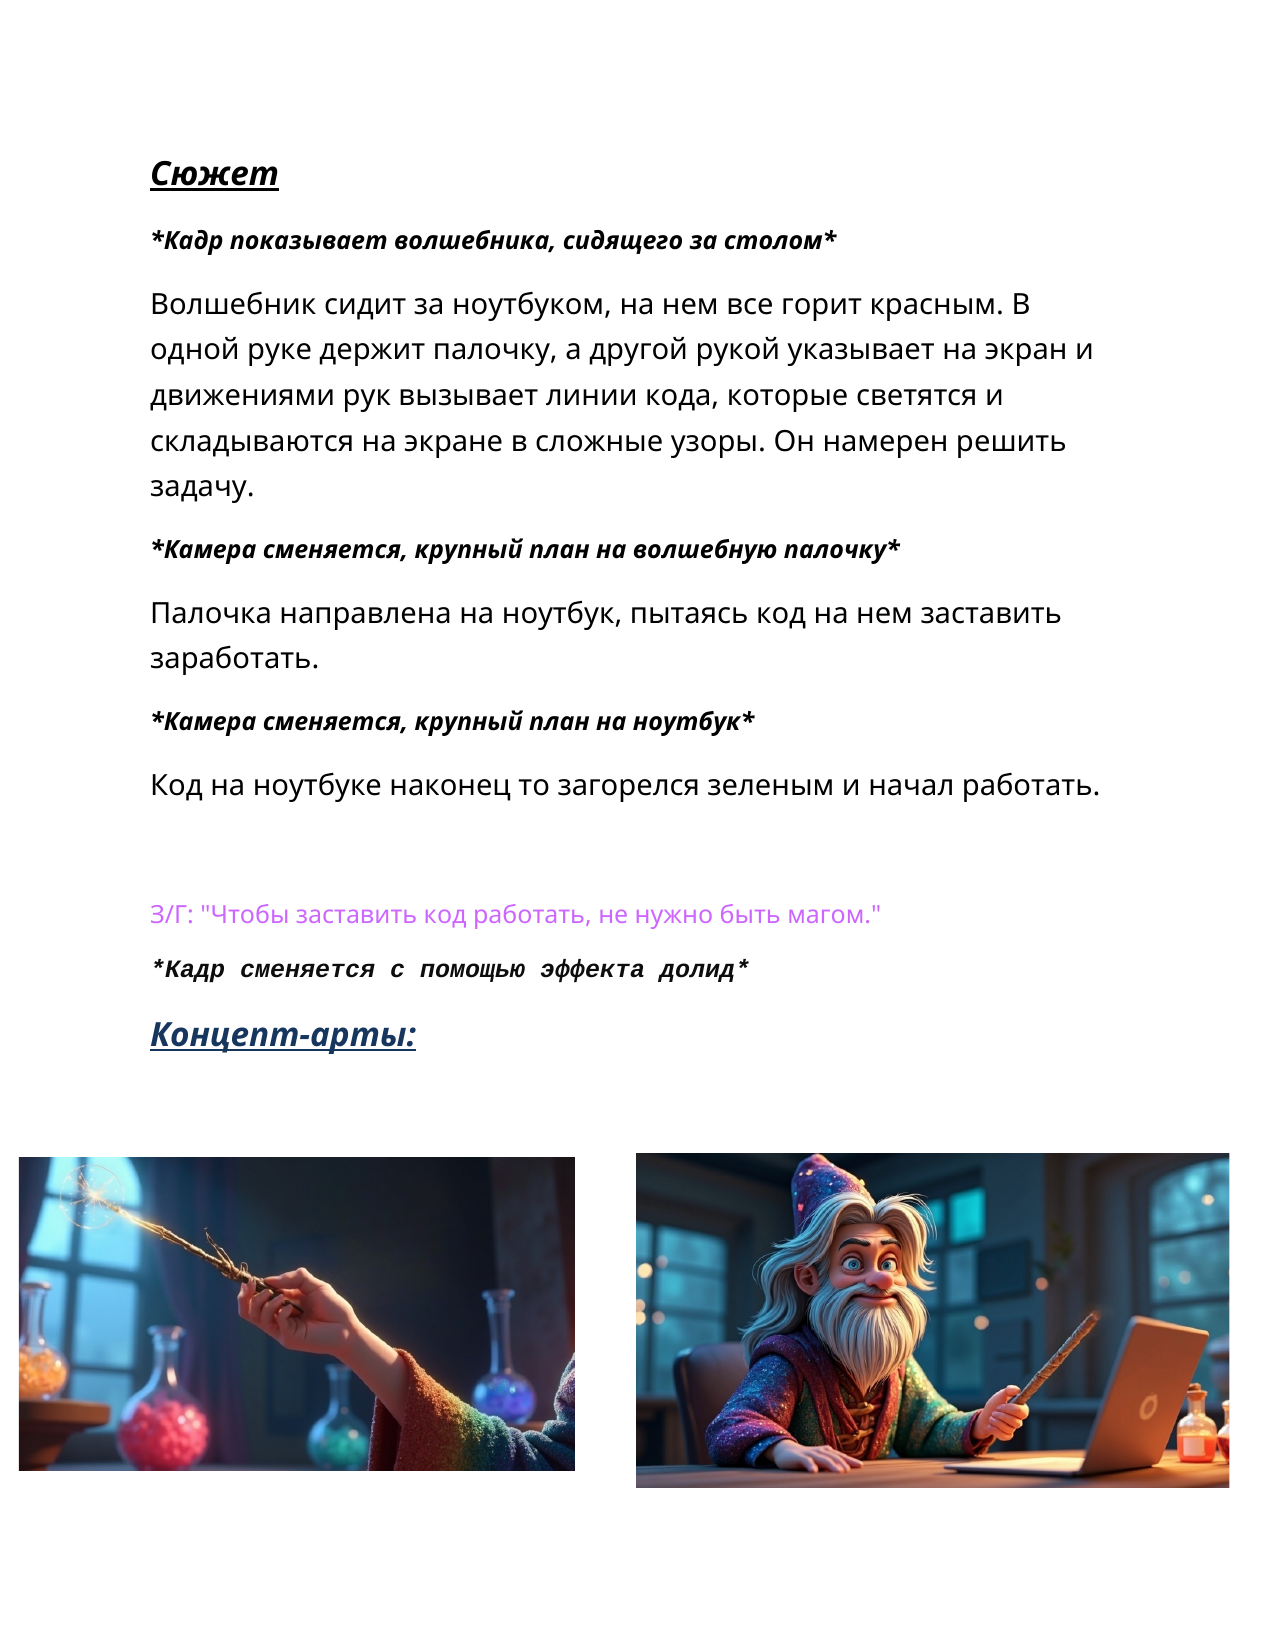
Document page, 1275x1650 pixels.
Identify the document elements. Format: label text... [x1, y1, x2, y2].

text Концепт-арты: [150, 1010, 1125, 1056]
picture [636, 1153, 1229, 1488]
text *Кадр показывает волшебника, сидящего за столом* [150, 223, 1125, 257]
text *Кадр сменяется с помощью эффекта долид* [150, 957, 1125, 985]
text З/Г: "Чтобы заставить код работать, не нужно быть магом." [150, 897, 1125, 931]
text Волшебник сидит за ноутбуком, на нем все горит красным. В одной руке держит палочку, а другой рукой указывает на экран и движениями рук вызывает линии кода, которые светятся и складываются на экране в сложные узоры. Он намерен решить задачу. [150, 283, 1125, 505]
text Палочка направлена на ноутбук, пытаясь код на нем заставить заработать. [150, 592, 1125, 677]
text *Камера сменяется, крупный план на волшебную палочку* [150, 532, 1125, 566]
text Код на ноутбуке наконец то загорелся зеленым и начал работать. [150, 764, 1125, 804]
picture [18, 1157, 575, 1470]
text *Камера сменяется, крупный план на ноутбук* [150, 704, 1125, 738]
text Сюжет [150, 150, 1125, 195]
